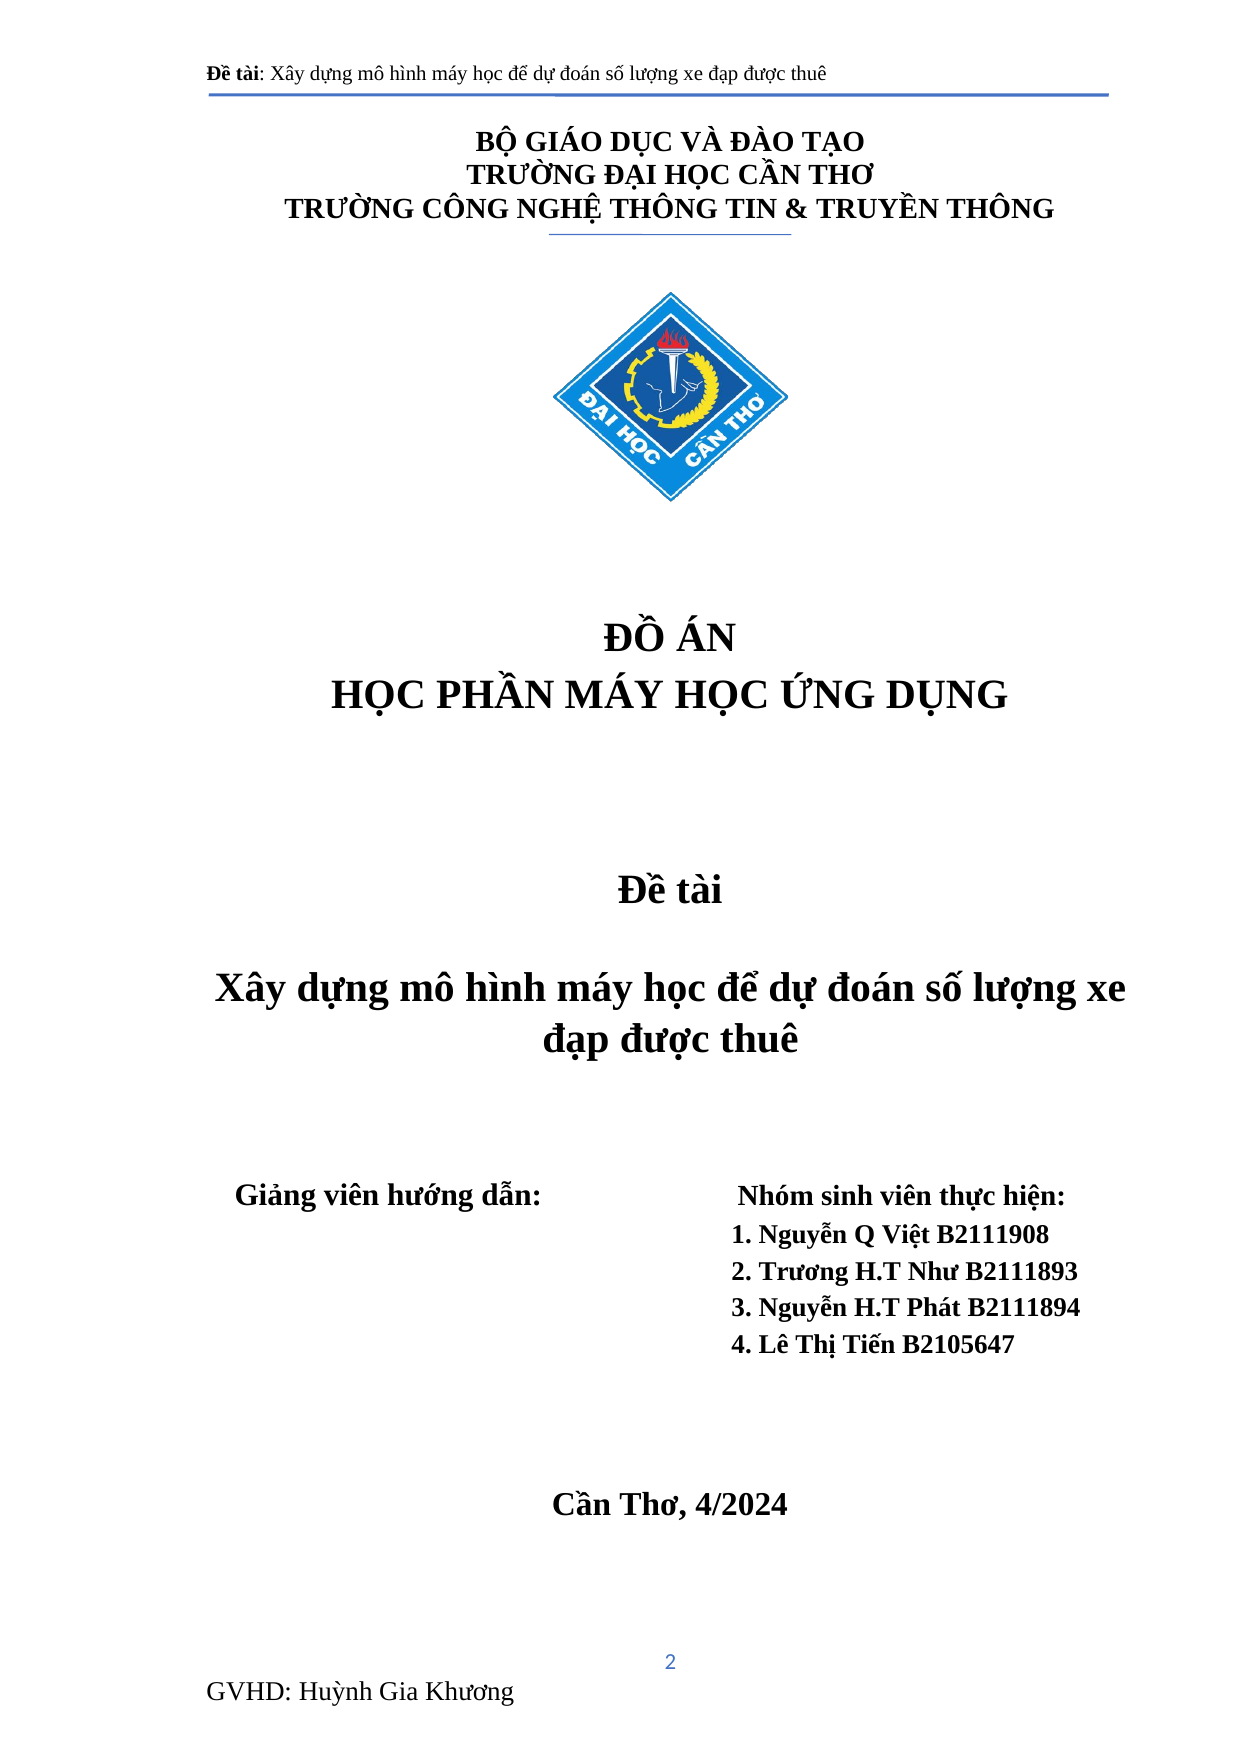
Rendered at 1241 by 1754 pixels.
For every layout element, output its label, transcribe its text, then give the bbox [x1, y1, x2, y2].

text Đề tài [205, 865, 1134, 913]
text 3. Nguyễn H.T Phát B2111894 [206, 1292, 1134, 1323]
subtitle Cần Thơ, 4/2024 [205, 1484, 1134, 1522]
text BỘ GIÁO DỤC VÀ ĐÀO TẠO [206, 124, 1134, 157]
text Giảng viên hướng dẫn: Nhóm sinh viên thực hiện: [206, 1176, 1126, 1212]
text TRƯỜNG CÔNG NGHỆ THÔNG TIN & TRUYỀN THÔNG [205, 191, 1134, 224]
text HỌC PHẦN MÁY HỌC ỨNG DỤNG [205, 669, 1134, 717]
text ĐỒ ÁN [205, 612, 1134, 660]
text TRƯỜNG ĐẠI HỌC CẦN THƠ [205, 157, 1134, 191]
text 2. Trương H.T Như B2111893 [206, 1255, 1134, 1286]
text 4. Lê Thị Tiến B2105647 [206, 1328, 1134, 1359]
text Xây dựng mô hình máy học để dự đoán số lượng xe đạp được thuê [206, 962, 1134, 1062]
picture [552, 291, 789, 502]
text 1. Nguyễn Q Việt B2111908 [206, 1218, 1134, 1249]
